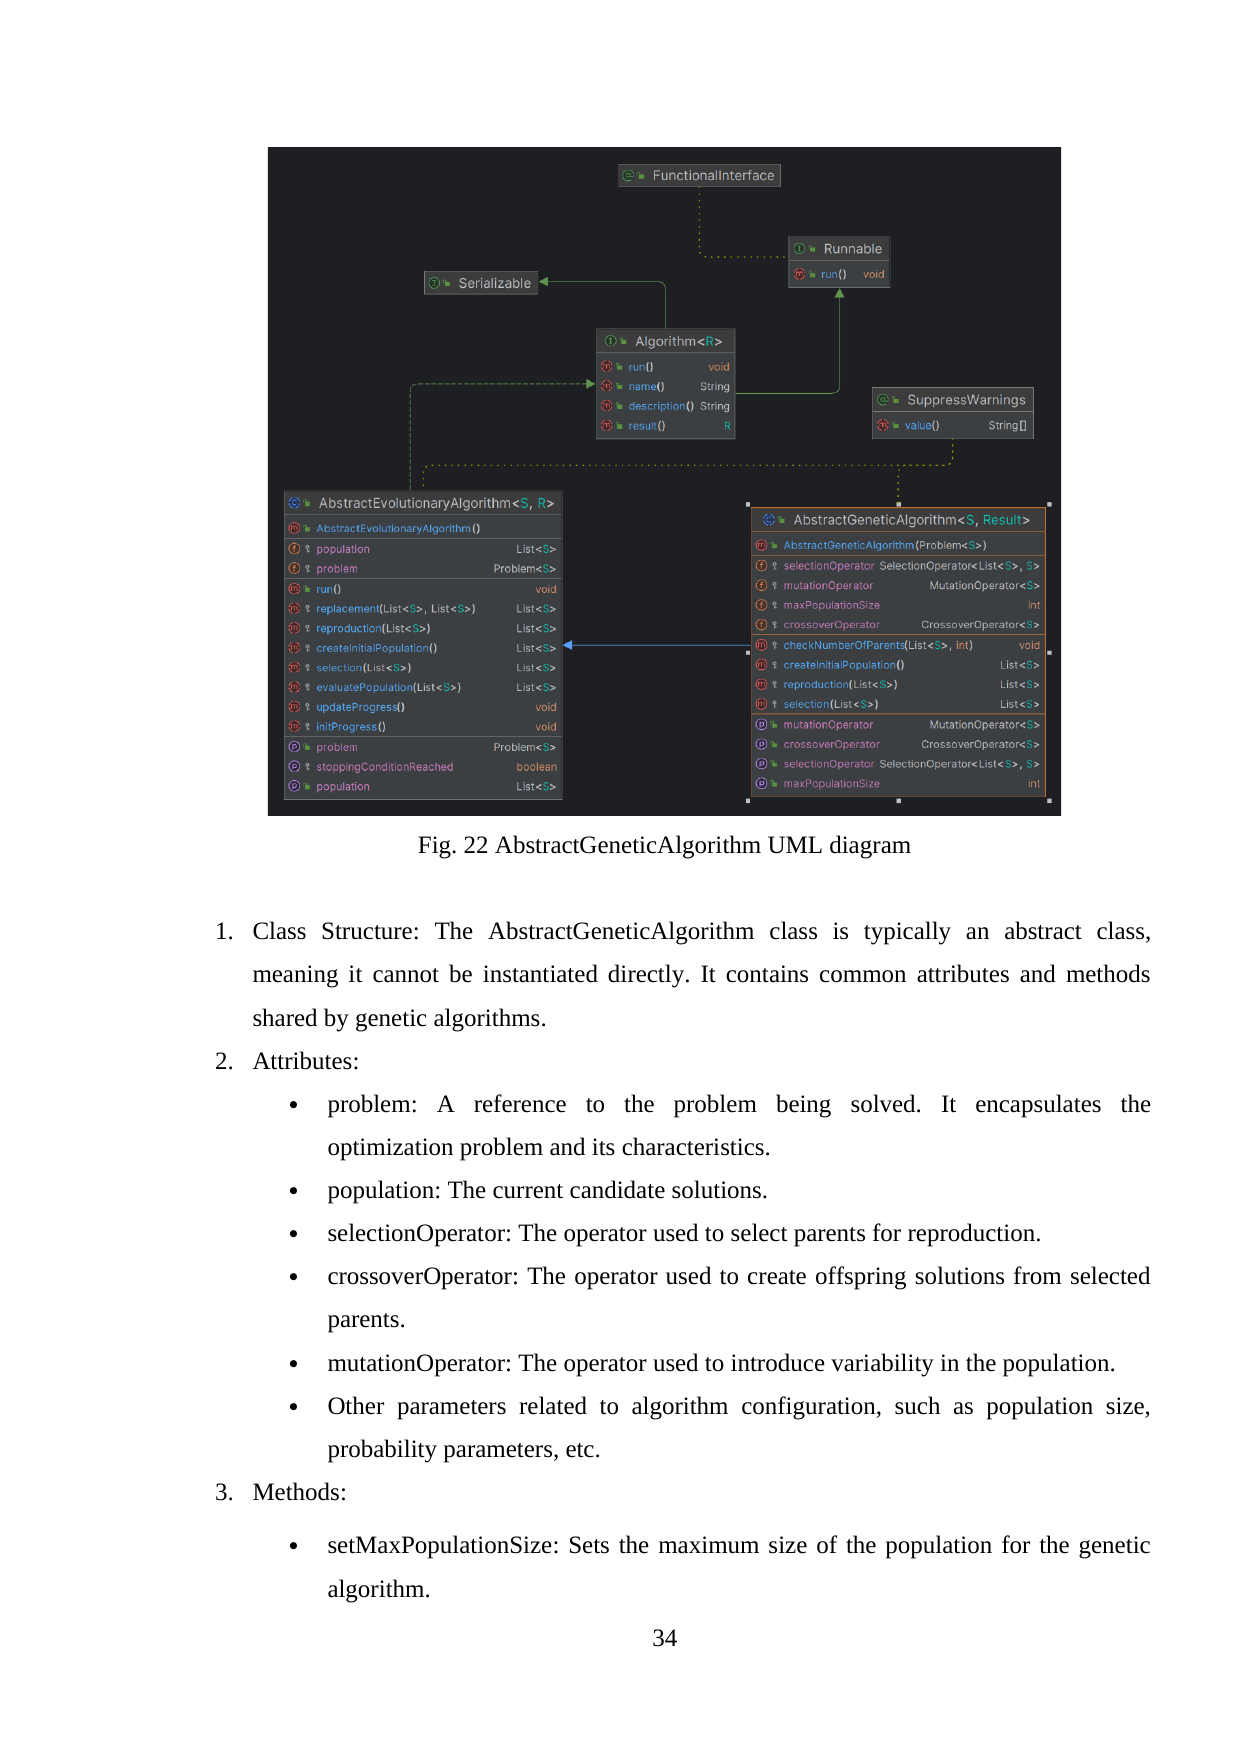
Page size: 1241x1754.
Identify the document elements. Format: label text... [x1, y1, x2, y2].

list selectionOperator: The operator used to select parents for reproduction. [290, 1218, 1152, 1247]
list Class Structure: The AbstractGeneticAlgorithm class is typically an abstract class, meaning it cannot be instantiated directly. It contains common attributes and methods shared by genetic algorithms. [215, 916, 1152, 1031]
picture [267, 147, 1062, 816]
list population: The current candidate solutions. [290, 1175, 1152, 1204]
list Methods: [215, 1477, 1152, 1506]
text Fig. 22 AbstractGeneticAlgorithm UML diagram [177, 830, 1152, 859]
list setMaxPopulationSize: Sets the maximum size of the population for the genetic algorithm. [290, 1531, 1152, 1602]
list problem: A reference to the problem being solved. It encapsulates the optimization problem and its characteristics. [290, 1089, 1152, 1161]
list Other parameters related to algorithm configuration, such as population size, probability parameters, etc. [290, 1391, 1152, 1463]
list mutationOperator: The operator used to introduce variability in the population. [290, 1348, 1152, 1376]
list Attributes: [215, 1046, 1152, 1074]
list crossoverOperator: The operator used to create offspring solutions from selected parents. [290, 1261, 1152, 1333]
